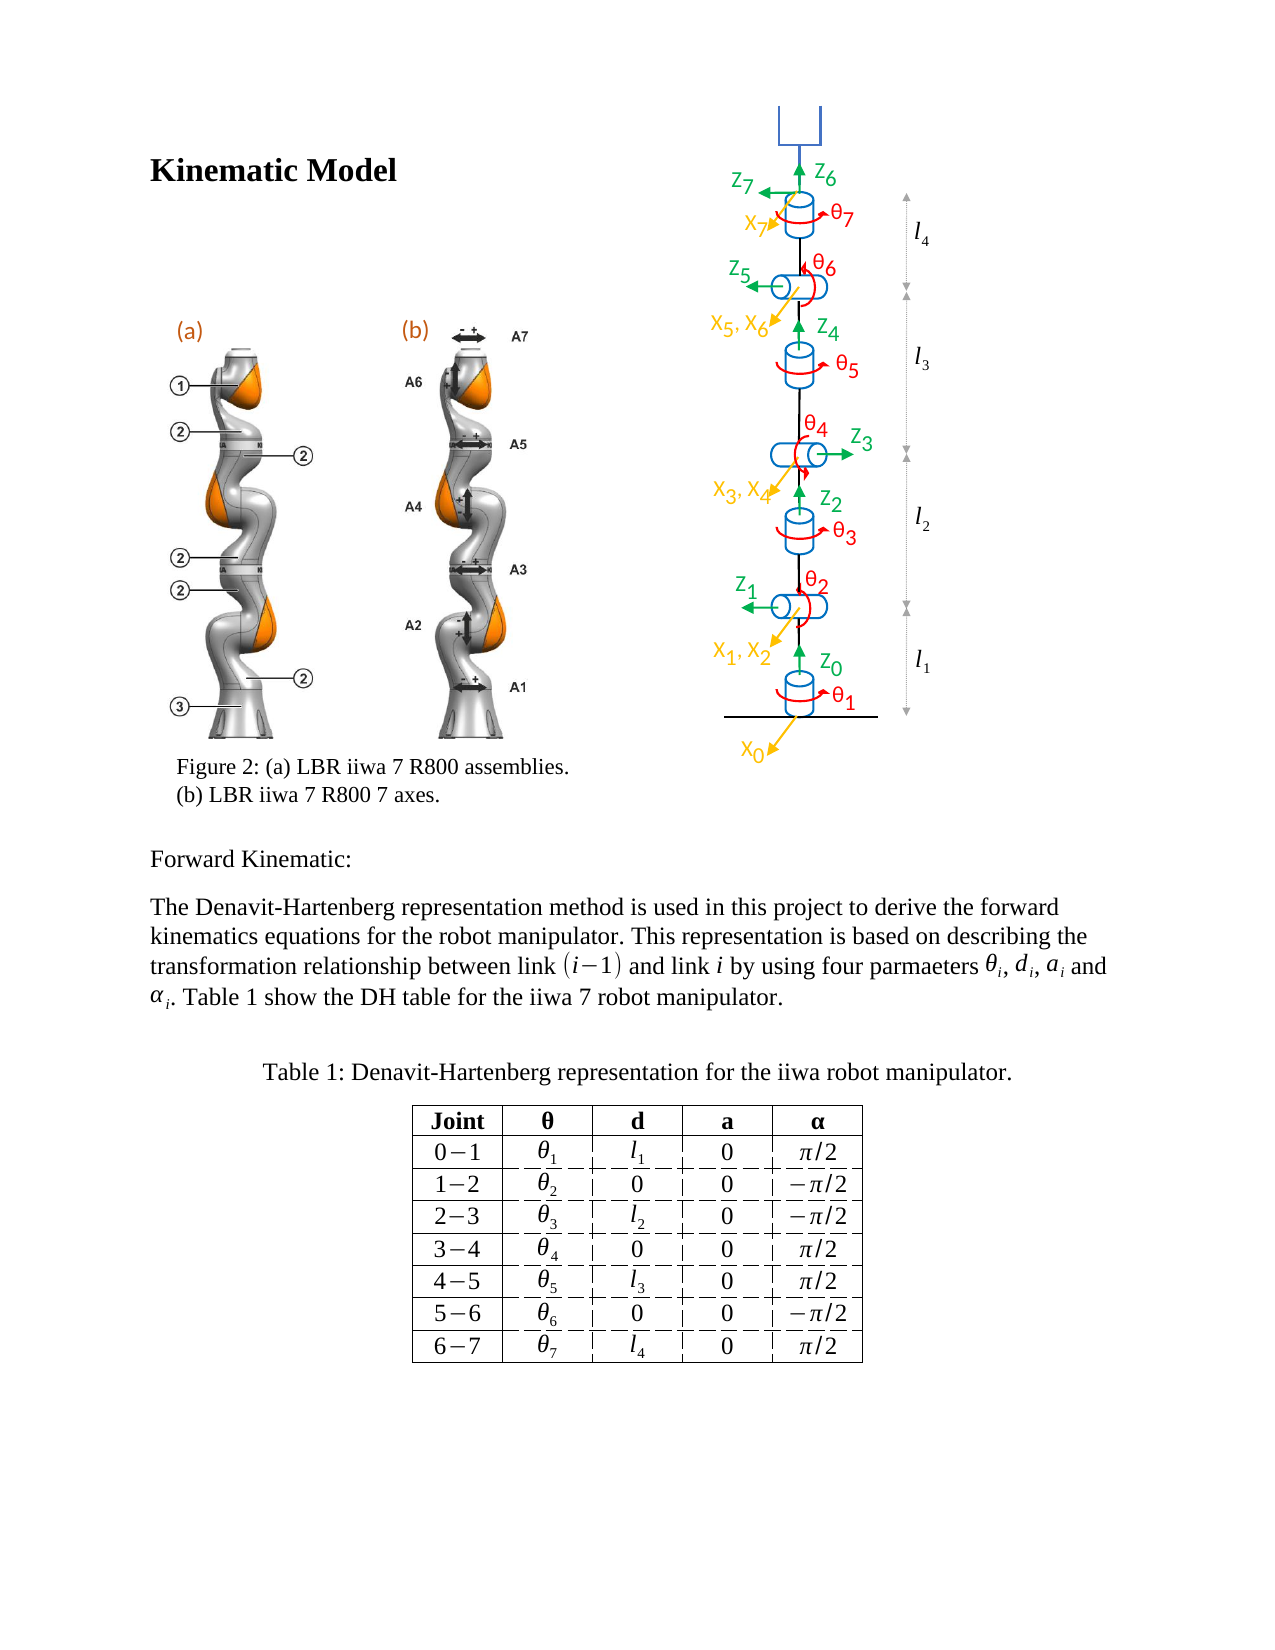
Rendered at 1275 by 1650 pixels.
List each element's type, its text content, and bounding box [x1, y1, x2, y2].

table_cell [773, 1233, 862, 1265]
table_cell [773, 1136, 862, 1168]
table_cell [593, 1330, 682, 1362]
table_cell [593, 1168, 682, 1200]
text The Denavit-Hartenberg representation method is used in this project to derive the forward kinematics equations for the robot manipulator. This representation is based on describing the transformation relationship between link and link by using four parmaeters , , and . Table 1 show the DH table for the iiwa 7 robot manipulator. [150, 892, 1125, 1012]
table_cell [683, 1200, 772, 1232]
table_cell [413, 1331, 502, 1362]
table_cell [413, 1266, 502, 1297]
table_cell [503, 1297, 592, 1329]
table_cell [413, 1298, 502, 1329]
table_cell [683, 1330, 772, 1362]
table_cell [413, 1201, 502, 1232]
table_cell [773, 1265, 862, 1297]
table_cell [773, 1297, 862, 1329]
table_header d [593, 1106, 682, 1135]
picture [167, 322, 617, 743]
table_header Joint [413, 1106, 502, 1135]
text Kinematic Model [150, 150, 798, 188]
text Table 1: Denavit-Hartenberg representation for the iiwa robot manipulator. [150, 1057, 1125, 1086]
table_header a [683, 1106, 772, 1135]
table_cell [773, 1330, 862, 1362]
table_cell [683, 1265, 772, 1297]
table_cell [773, 1200, 862, 1232]
table_cell [503, 1168, 592, 1200]
table_cell [683, 1168, 772, 1200]
table_cell [593, 1297, 682, 1329]
table_cell [413, 1169, 502, 1200]
picture [412, 328, 418, 336]
table_cell [593, 1233, 682, 1265]
table_cell [593, 1136, 682, 1168]
table_cell [413, 1234, 502, 1265]
table_cell [593, 1265, 682, 1297]
text Forward Kinematic: [150, 844, 1125, 873]
table_cell [773, 1168, 862, 1200]
table_cell [503, 1136, 592, 1168]
table_cell [593, 1200, 682, 1232]
table_header α [773, 1106, 862, 1135]
table_cell [683, 1297, 772, 1329]
table_header θ [503, 1106, 592, 1135]
table_cell [503, 1200, 592, 1232]
table_cell [683, 1233, 772, 1265]
table_cell [683, 1136, 772, 1168]
table_cell [503, 1233, 592, 1265]
table_cell [503, 1265, 592, 1297]
table_cell [413, 1136, 502, 1168]
text Kinematic Model [801, 150, 1125, 188]
table_cell [503, 1330, 592, 1362]
